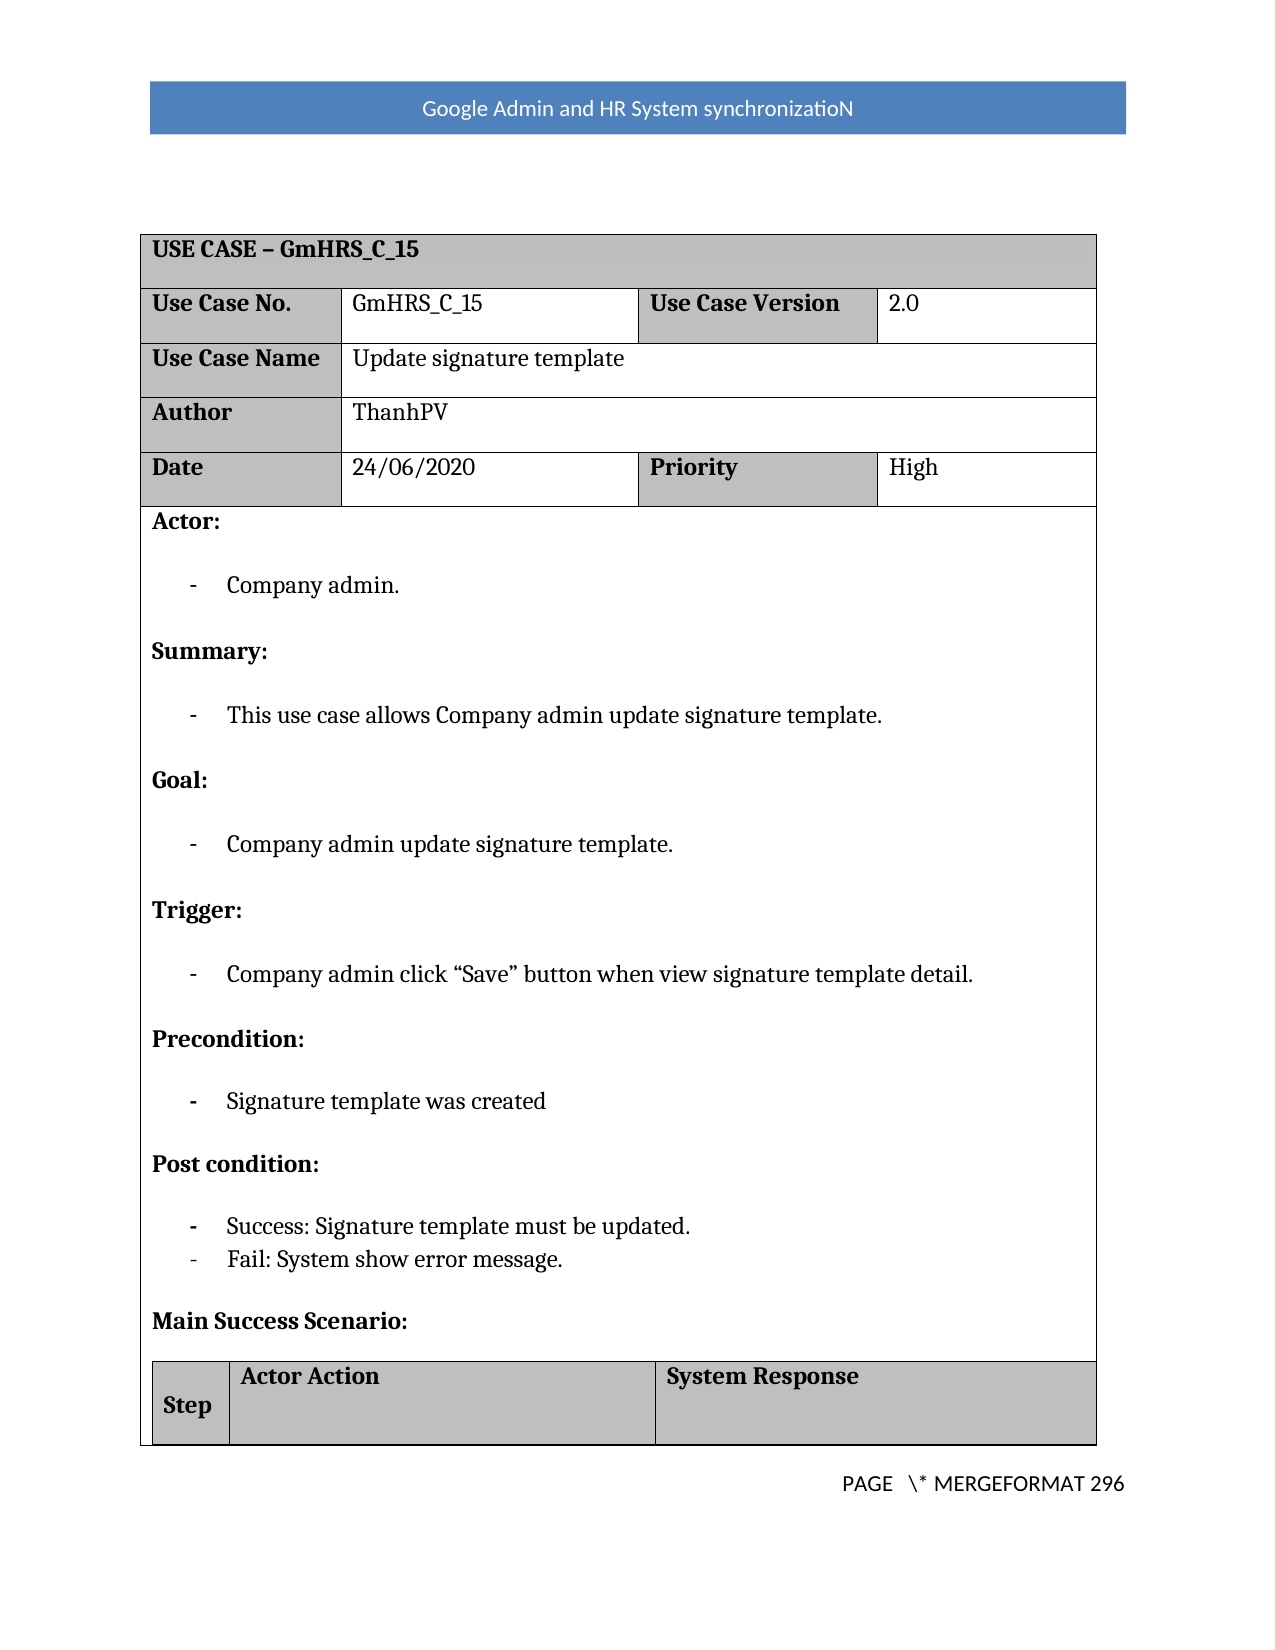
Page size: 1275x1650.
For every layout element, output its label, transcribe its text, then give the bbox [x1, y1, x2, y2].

table_cell 2.0 [878, 289, 1096, 343]
table_cell Update signature template [342, 344, 1096, 397]
table_cell Priority [639, 453, 877, 506]
table_cell Use Case No. [141, 289, 341, 343]
table_cell GmHRS_C_15 [342, 289, 638, 343]
table_cell High [878, 453, 1096, 506]
table_cell Date [141, 453, 341, 506]
table_cell Use Case Version [639, 289, 877, 343]
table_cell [141, 507, 1096, 1445]
table_cell 24/06/2020 [342, 453, 638, 506]
table_cell Use Case Name [141, 344, 341, 397]
table_header USE CASE – GmHRS_C_15 [141, 235, 1096, 288]
table_cell ThanhPV [342, 398, 1096, 452]
table_cell Author [141, 398, 341, 452]
